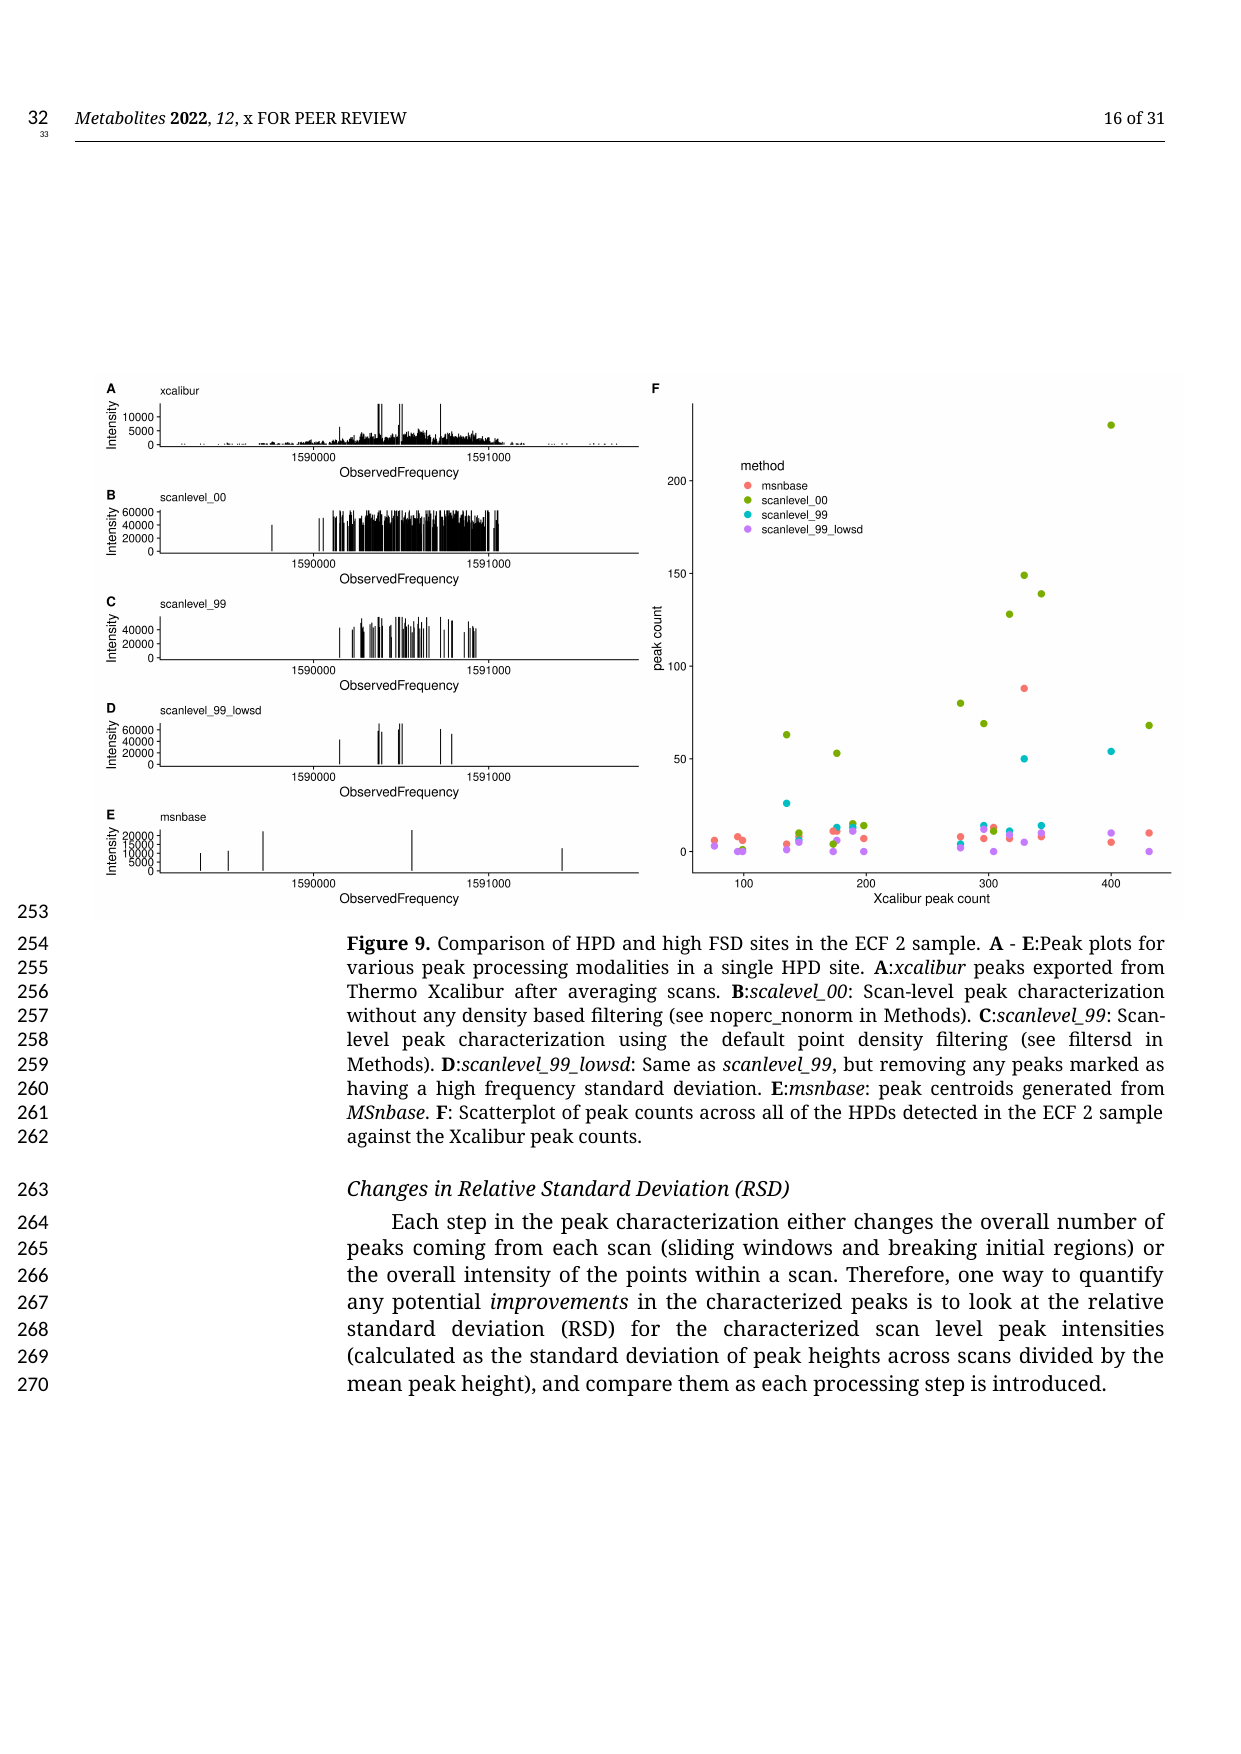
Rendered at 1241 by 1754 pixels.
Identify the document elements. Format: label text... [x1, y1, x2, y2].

text Each step in the peak characterization either changes the overall number of peaks coming from each scan (sliding windows and breaking initial regions) or the overall intensity of the points within a scan. Therefore, one way to quantify any potential improvements in the characterized peaks is to look at the relative standard deviation (RSD) for the characterized scan level peak intensities (calculated as the standard deviation of peak heights across scans divided by the mean peak height), and compare them as each processing step is introduced. [347, 1208, 1165, 1397]
picture [93, 373, 1184, 919]
text Figure 9. Comparison of HPD and high FSD sites in the ECF 2 sample. A - E:Peak plots for various peak processing modalities in a single HPD site. A:xcalibur peaks exported from Thermo Xcalibur after averaging scans. B:scalevel_00: Scan-level peak characterization without any density based filtering (see noperc_nonorm in Methods). C:scanlevel_99: Scan-level peak characterization using the default point density filtering (see filtersd in Methods). D:scanlevel_99_lowsd: Same as scanlevel_99, but removing any peaks marked as having a high frequency standard deviation. E:msnbase: peak centroids generated from MSnbase. F: Scatterplot of peak counts across all of the HPDs detected in the ECF 2 sample against the Xcalibur peak counts. [347, 931, 1165, 1149]
subtitle Changes in Relative Standard Deviation (RSD) [347, 1174, 1165, 1201]
